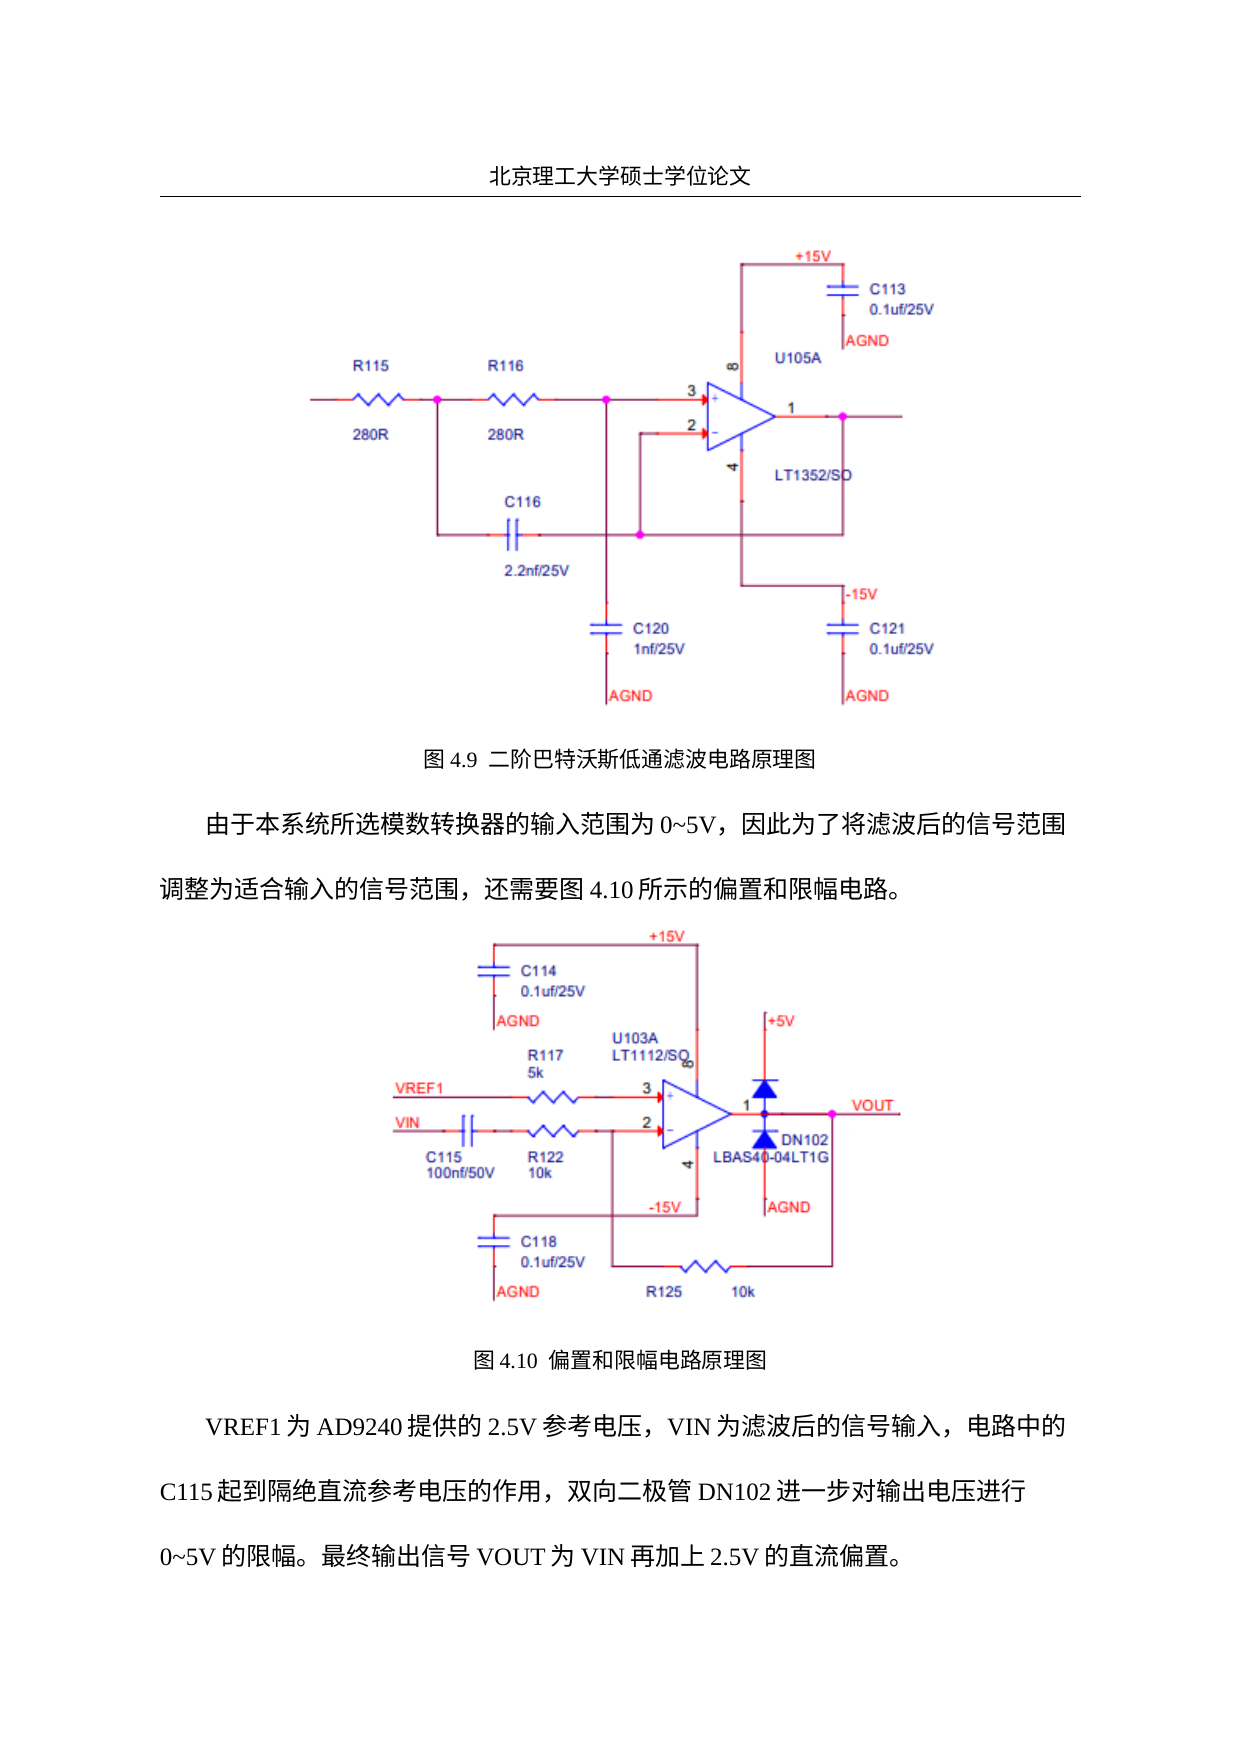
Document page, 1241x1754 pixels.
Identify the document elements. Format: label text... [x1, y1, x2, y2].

text VREF1为AD9240提供的2.5V参考电压，VIN为滤波后的信号输入，电路中的C115起到隔绝直流参考电压的作用，双向二极管DN102进一步对输出电压进行0~5V的限幅。最终输出信号VOUT为VIN再加上2.5V的直流偏置。 [159, 1392, 1081, 1587]
picture [301, 232, 945, 731]
text 图4.9 二阶巴特沃斯低通滤波电路原理图 [159, 742, 1081, 774]
picture [376, 920, 910, 1316]
text 图4.10 偏置和限幅电路原理图 [159, 1343, 1081, 1376]
text 由于本系统所选模数转换器的输入范围为0~5V，因此为了将滤波后的信号范围调整为适合输入的信号范围，还需要图4.10所示的偏置和限幅电路。 [159, 791, 1081, 921]
